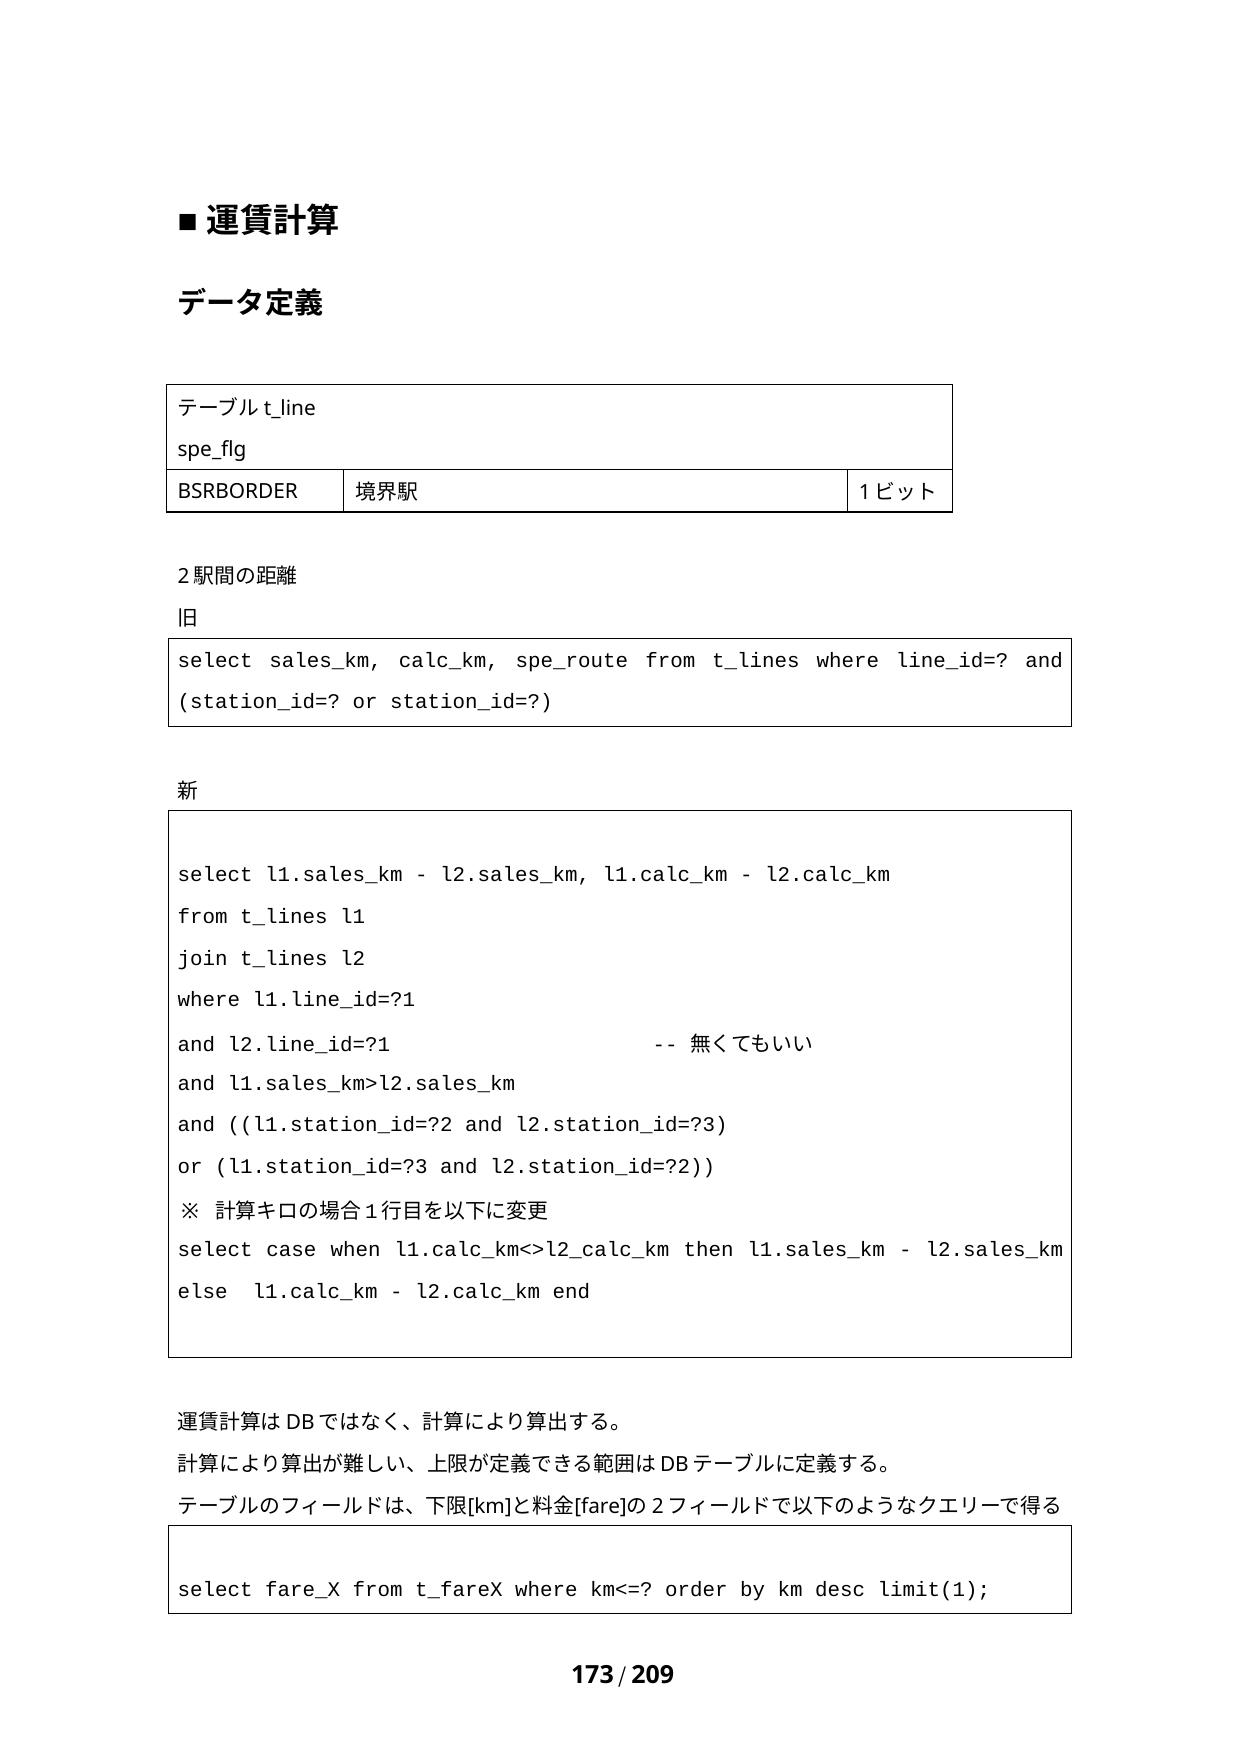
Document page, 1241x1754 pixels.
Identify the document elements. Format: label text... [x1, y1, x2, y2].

text ※ 計算キロの場合1行目を以下に変更 [177, 1188, 1063, 1230]
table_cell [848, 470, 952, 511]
text and ((l1.station_id=?2 and l2.station_id=?3) [177, 1105, 1063, 1147]
text and l1.sales_km>l2.sales_km [177, 1063, 1063, 1105]
text join t_lines l2 [177, 938, 1063, 980]
text 新 [177, 769, 1063, 810]
text テーブルのフィールドは、下限[km]と料金[fare]の2フィールドで以下のようなクエリーで得る [177, 1483, 1063, 1525]
subtitle ■ 運賃計算 [177, 176, 1063, 259]
text select case when l1.calc_km<>l2_calc_km then l1.sales_km - l2.sales_km else l1.calc_km - l2.calc_km end [177, 1230, 1063, 1313]
text select l1.sales_km - l2.sales_km, l1.calc_km - l2.calc_km [177, 855, 1063, 897]
text 運賃計算はDBではなく、計算により算出する。 [177, 1400, 1063, 1442]
subtitle データ定義 [177, 259, 1063, 343]
text and l2.line_id=?1 -- 無くてもいい [177, 1022, 1063, 1063]
text 計算により算出が難しい、上限が定義できる範囲はDBテーブルに定義する。 [177, 1442, 1063, 1483]
text where l1.line_id=?1 [177, 980, 1063, 1022]
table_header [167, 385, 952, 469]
text from t_lines l1 [177, 897, 1063, 938]
text 旧 [177, 596, 1063, 637]
text 2駅間の距離 [177, 554, 1063, 596]
text or (l1.station_id=?3 and l2.station_id=?2)) [177, 1147, 1063, 1188]
text select fare_X from t_fareX where km<=? order by km desc limit(1); [169, 1567, 1071, 1613]
text select sales_km, calc_km, spe_route from t_lines where line_id=? and (station_id=? or station_id=?) [169, 639, 1071, 726]
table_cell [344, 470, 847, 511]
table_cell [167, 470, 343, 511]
